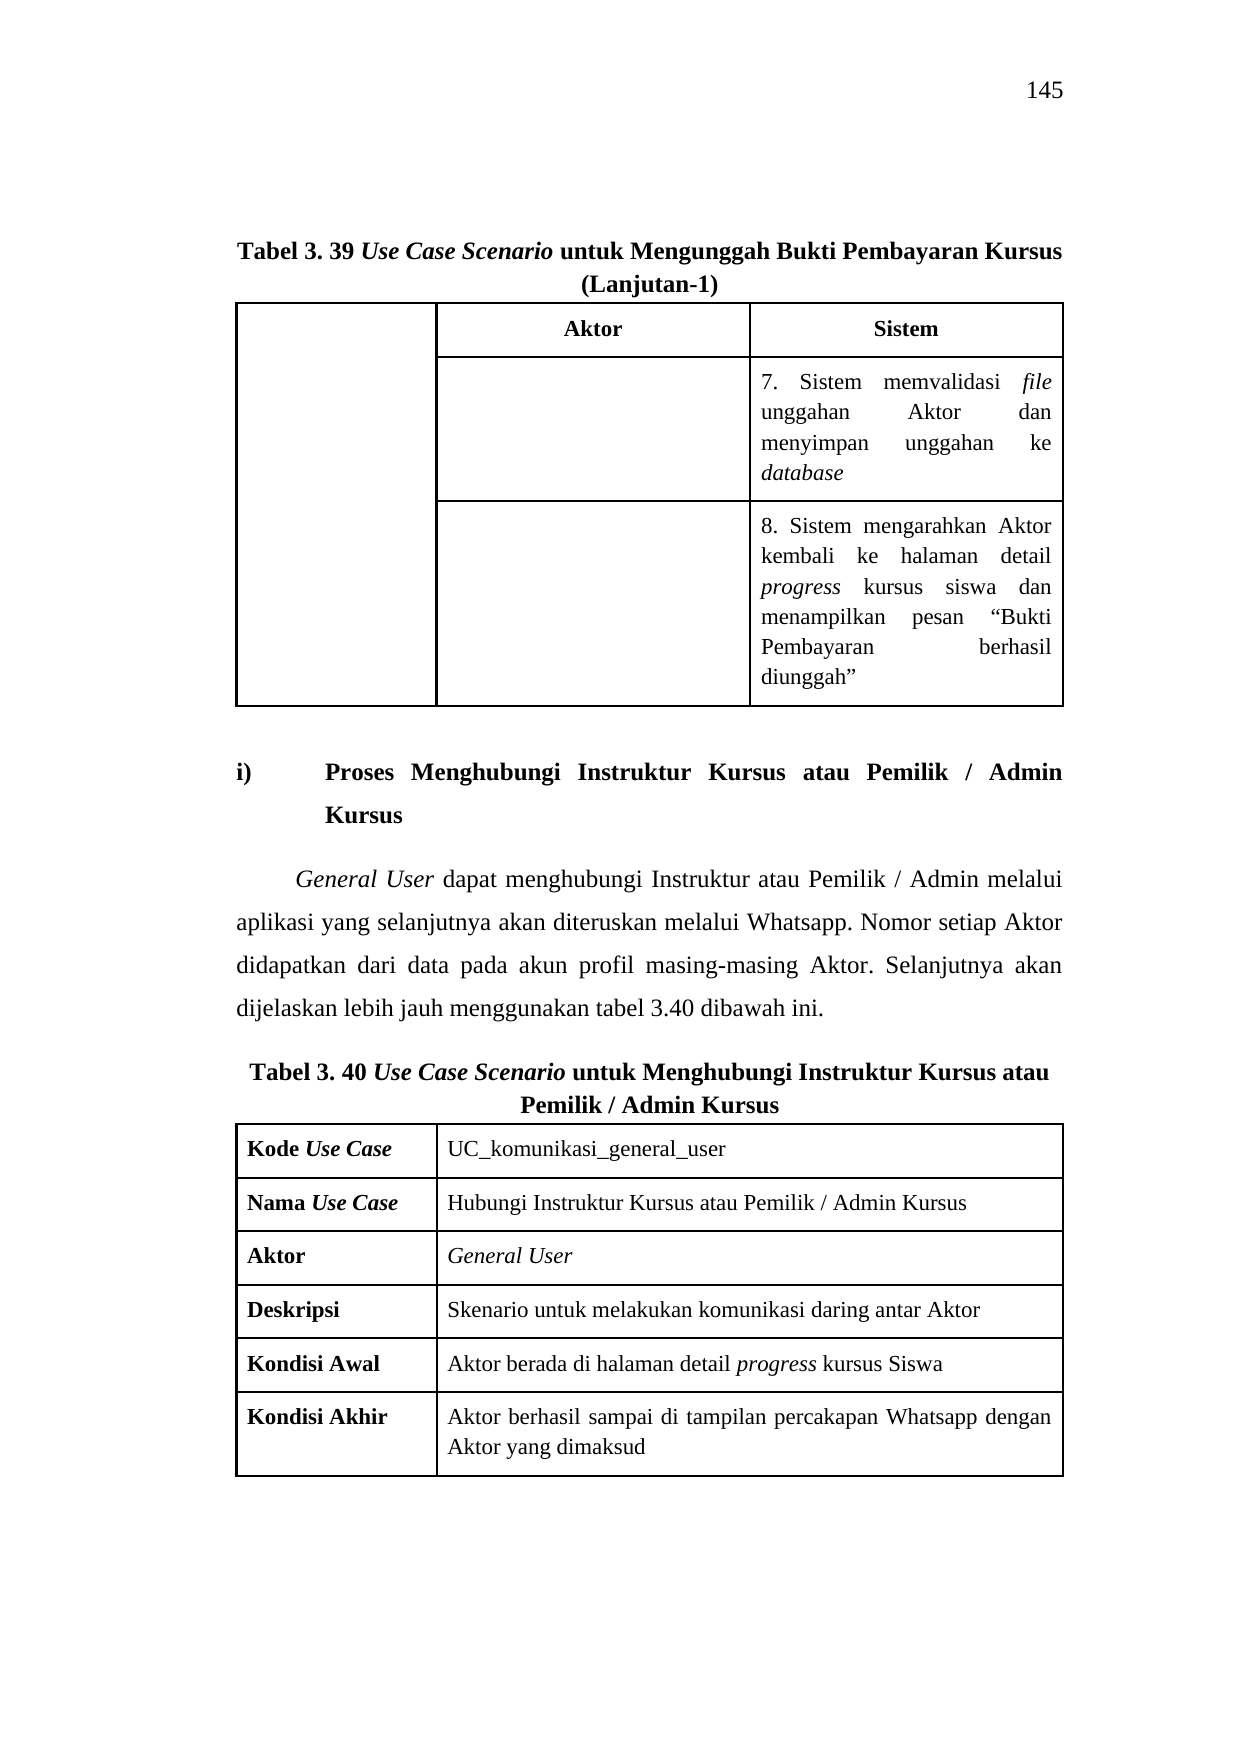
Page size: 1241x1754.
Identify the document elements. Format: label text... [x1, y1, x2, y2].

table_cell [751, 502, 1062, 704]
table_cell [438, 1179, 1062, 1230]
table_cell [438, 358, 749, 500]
text Tabel 3. 39 Use Case Scenario untuk Mengunggah Bukti Pembayaran Kursus (Lanjutan-1) [236, 236, 1063, 298]
text General User dapat menghubungi Instruktur atau Pemilik / Admin melalui aplikasi yang selanjutnya akan diteruskan melalui Whatsapp. Nomor setiap Aktor didapatkan dari data pada akun profil masing-masing Aktor. Selanjutnya akan dijelaskan lebih jauh menggunakan tabel 3.40 dibawah ini. [236, 864, 1063, 1022]
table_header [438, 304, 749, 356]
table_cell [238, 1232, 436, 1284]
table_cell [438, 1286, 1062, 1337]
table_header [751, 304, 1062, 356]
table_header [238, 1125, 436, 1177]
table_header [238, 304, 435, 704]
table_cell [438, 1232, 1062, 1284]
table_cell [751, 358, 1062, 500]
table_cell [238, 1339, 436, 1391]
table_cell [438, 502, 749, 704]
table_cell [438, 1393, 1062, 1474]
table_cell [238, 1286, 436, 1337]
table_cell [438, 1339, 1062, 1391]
subtitle Proses Menghubungi Instruktur Kursus atau Pemilik / Admin Kursus [236, 757, 1063, 828]
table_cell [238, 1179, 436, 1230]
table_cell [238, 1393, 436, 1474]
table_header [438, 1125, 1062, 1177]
